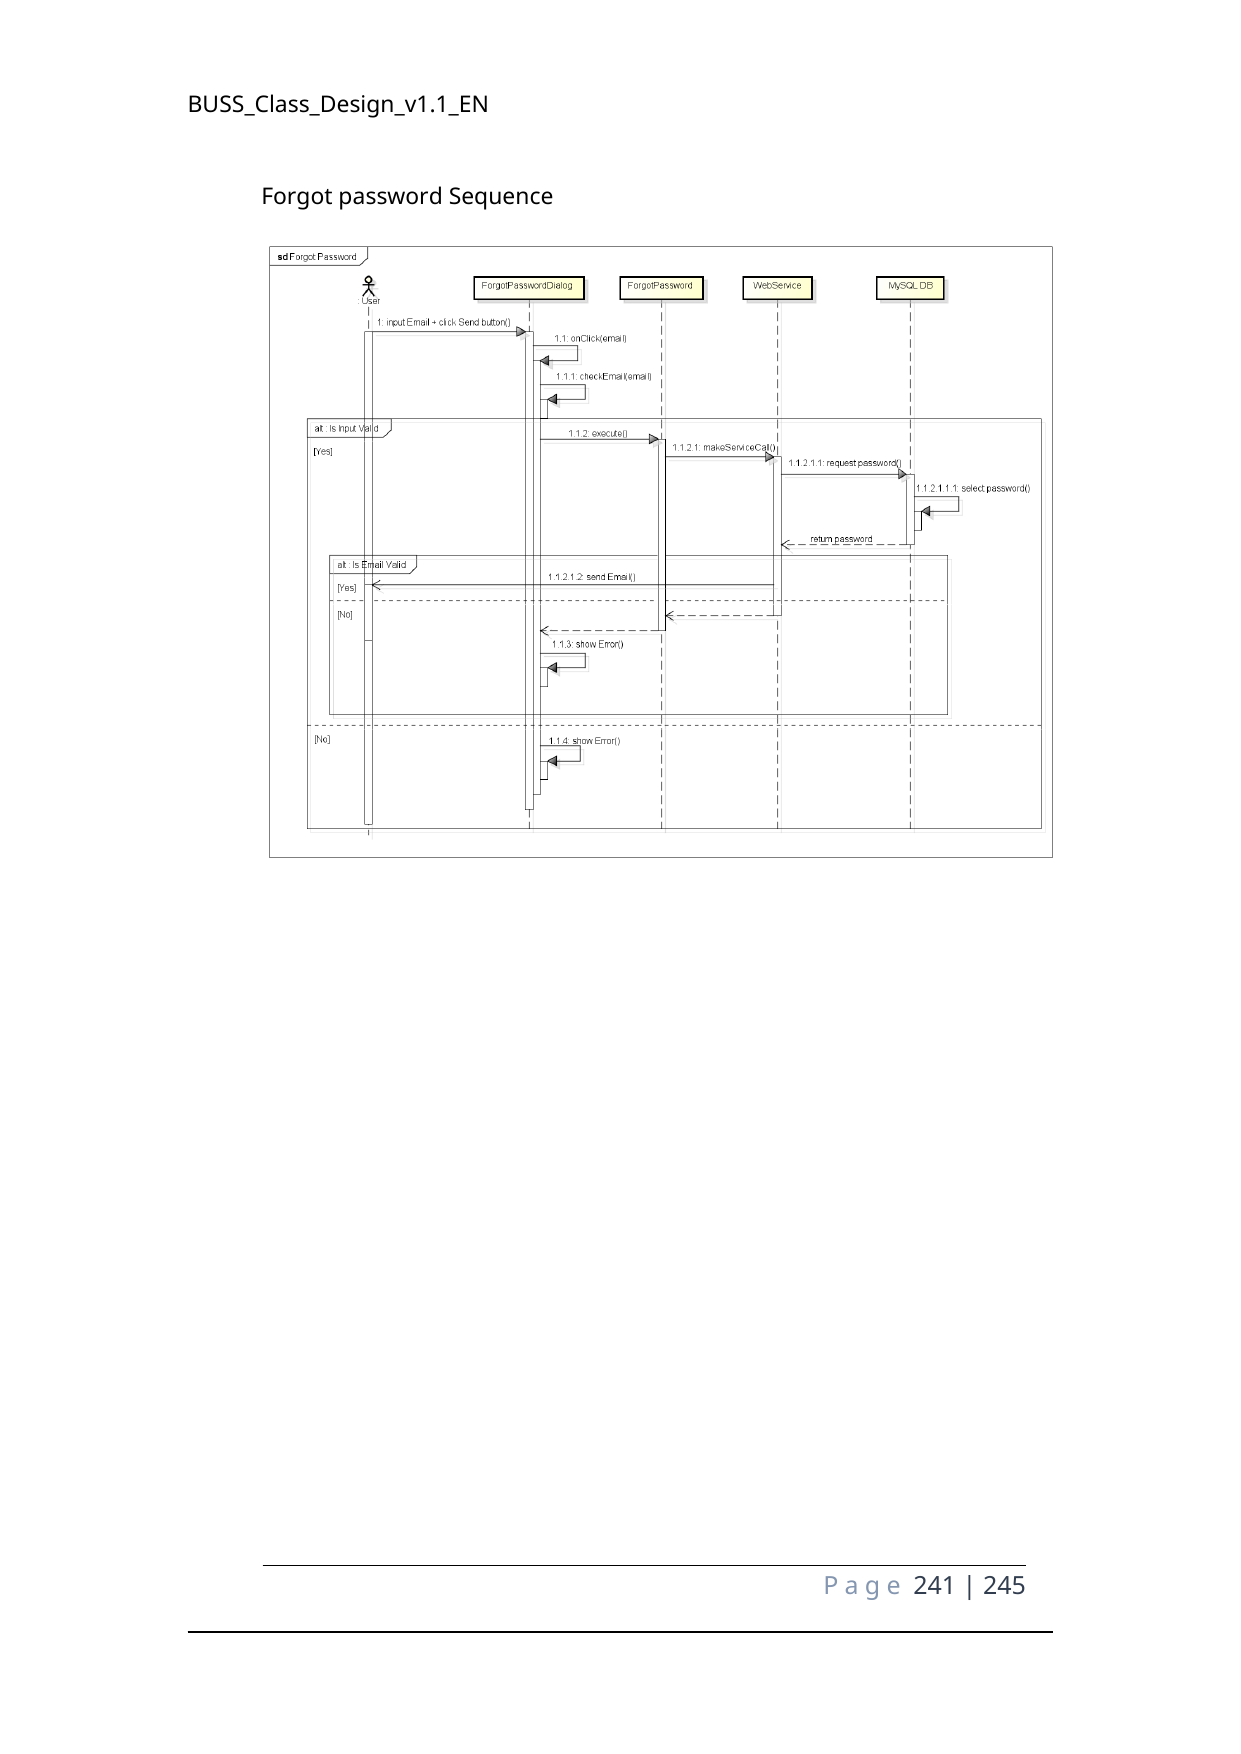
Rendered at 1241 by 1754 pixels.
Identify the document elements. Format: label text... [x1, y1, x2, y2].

picture [262, 239, 1058, 865]
subtitle Forgot password Sequence [261, 180, 1053, 211]
